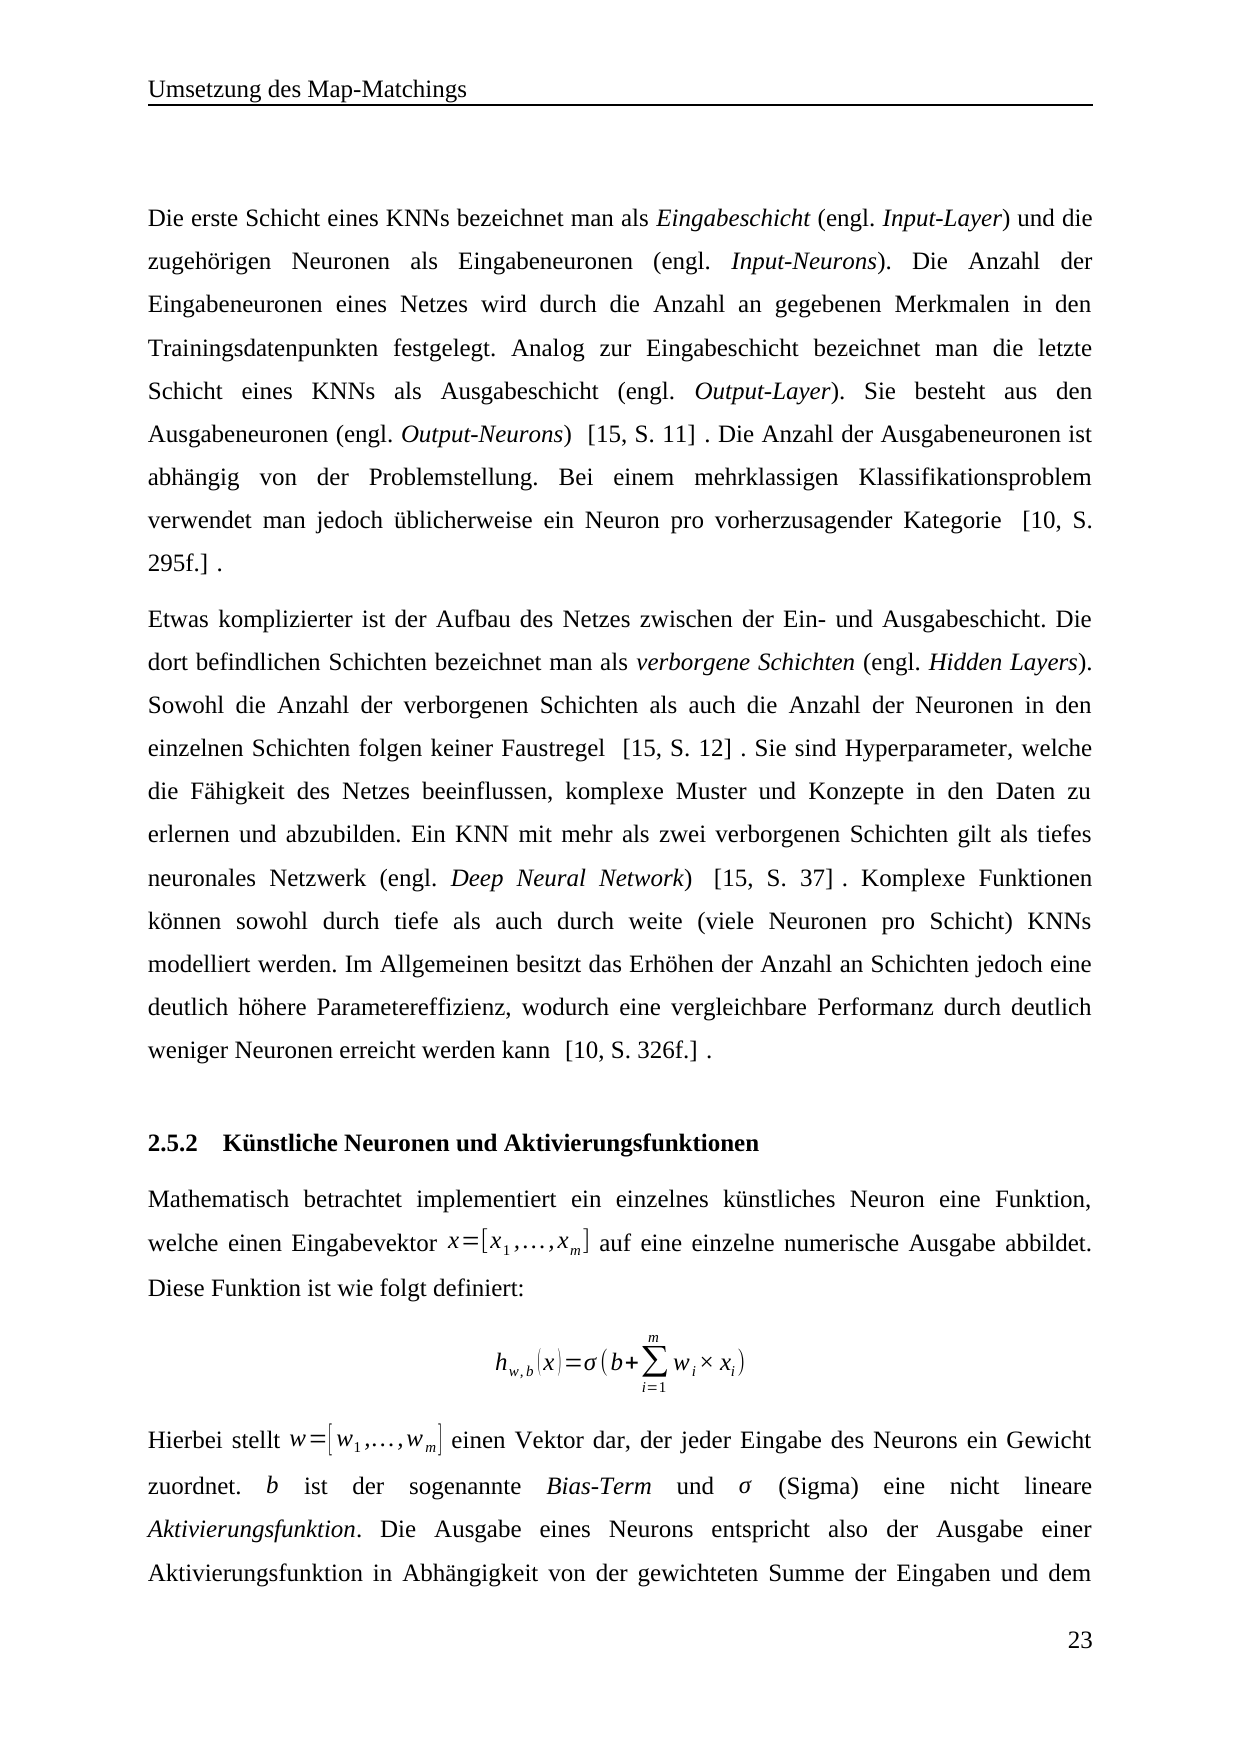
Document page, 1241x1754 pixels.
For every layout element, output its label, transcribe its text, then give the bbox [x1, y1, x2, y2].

subtitle Künstliche Neuronen und Aktivierungsfunktionen [148, 1128, 1093, 1157]
text Etwas komplizierter ist der Aufbau des Netzes zwischen der Ein- und Ausgabeschicht. Die dort befindlichen Schichten bezeichnet man als verborgene Schichten (engl. Hidden Layers). Sowohl die Anzahl der verborgenen Schichten als auch die Anzahl der Neuronen in den einzelnen Schichten folgen keiner Faustregel . Sie sind Hyperparameter, welche die Fähigkeit des Netzes beeinflussen, komplexe Muster und Konzepte in den Daten zu erlernen und abzubilden. Ein KNN mit mehr als zwei verborgenen Schichten gilt als tiefes neuronales Netzwerk (engl. Deep Neural Network) . Komplexe Funktionen können sowohl durch tiefe als auch durch weite (viele Neuronen pro Schicht) KNNs modelliert werden. Im Allgemeinen besitzt das Erhöhen der Anzahl an Schichten jedoch eine deutlich höhere Parametereffizienz, wodurch eine vergleichbare Performanz durch deutlich weniger Neuronen erreicht werden kann . [148, 604, 1093, 1064]
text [148, 1422, 1093, 1586]
text Mathematisch betrachtet implementiert ein einzelnes künstliches Neuron eine Funktion, welche einen Eingabevektor auf eine einzelne numerische Ausgabe abbildet. Diese Funktion ist wie folgt definiert: [148, 1184, 1093, 1301]
text Die erste Schicht eines KNNs bezeichnet man als Eingabeschicht (engl. Input-Layer) und die zugehörigen Neuronen als Eingabeneuronen (engl. Input-Neurons). Die Anzahl der Eingabeneuronen eines Netzes wird durch die Anzahl an gegebenen Merkmalen in den Trainingsdatenpunkten festgelegt. Analog zur Eingabeschicht bezeichnet man die letzte Schicht eines KNNs als Ausgabeschicht (engl. Output-Layer). Sie besteht aus den Ausgabeneuronen (engl. Output-Neurons) . Die Anzahl der Ausgabeneuronen ist abhängig von der Problemstellung. Bei einem mehrklassigen Klassifikationsproblem verwendet man jedoch üblicherweise ein Neuron pro vorherzusagender Kategorie . [148, 203, 1093, 577]
